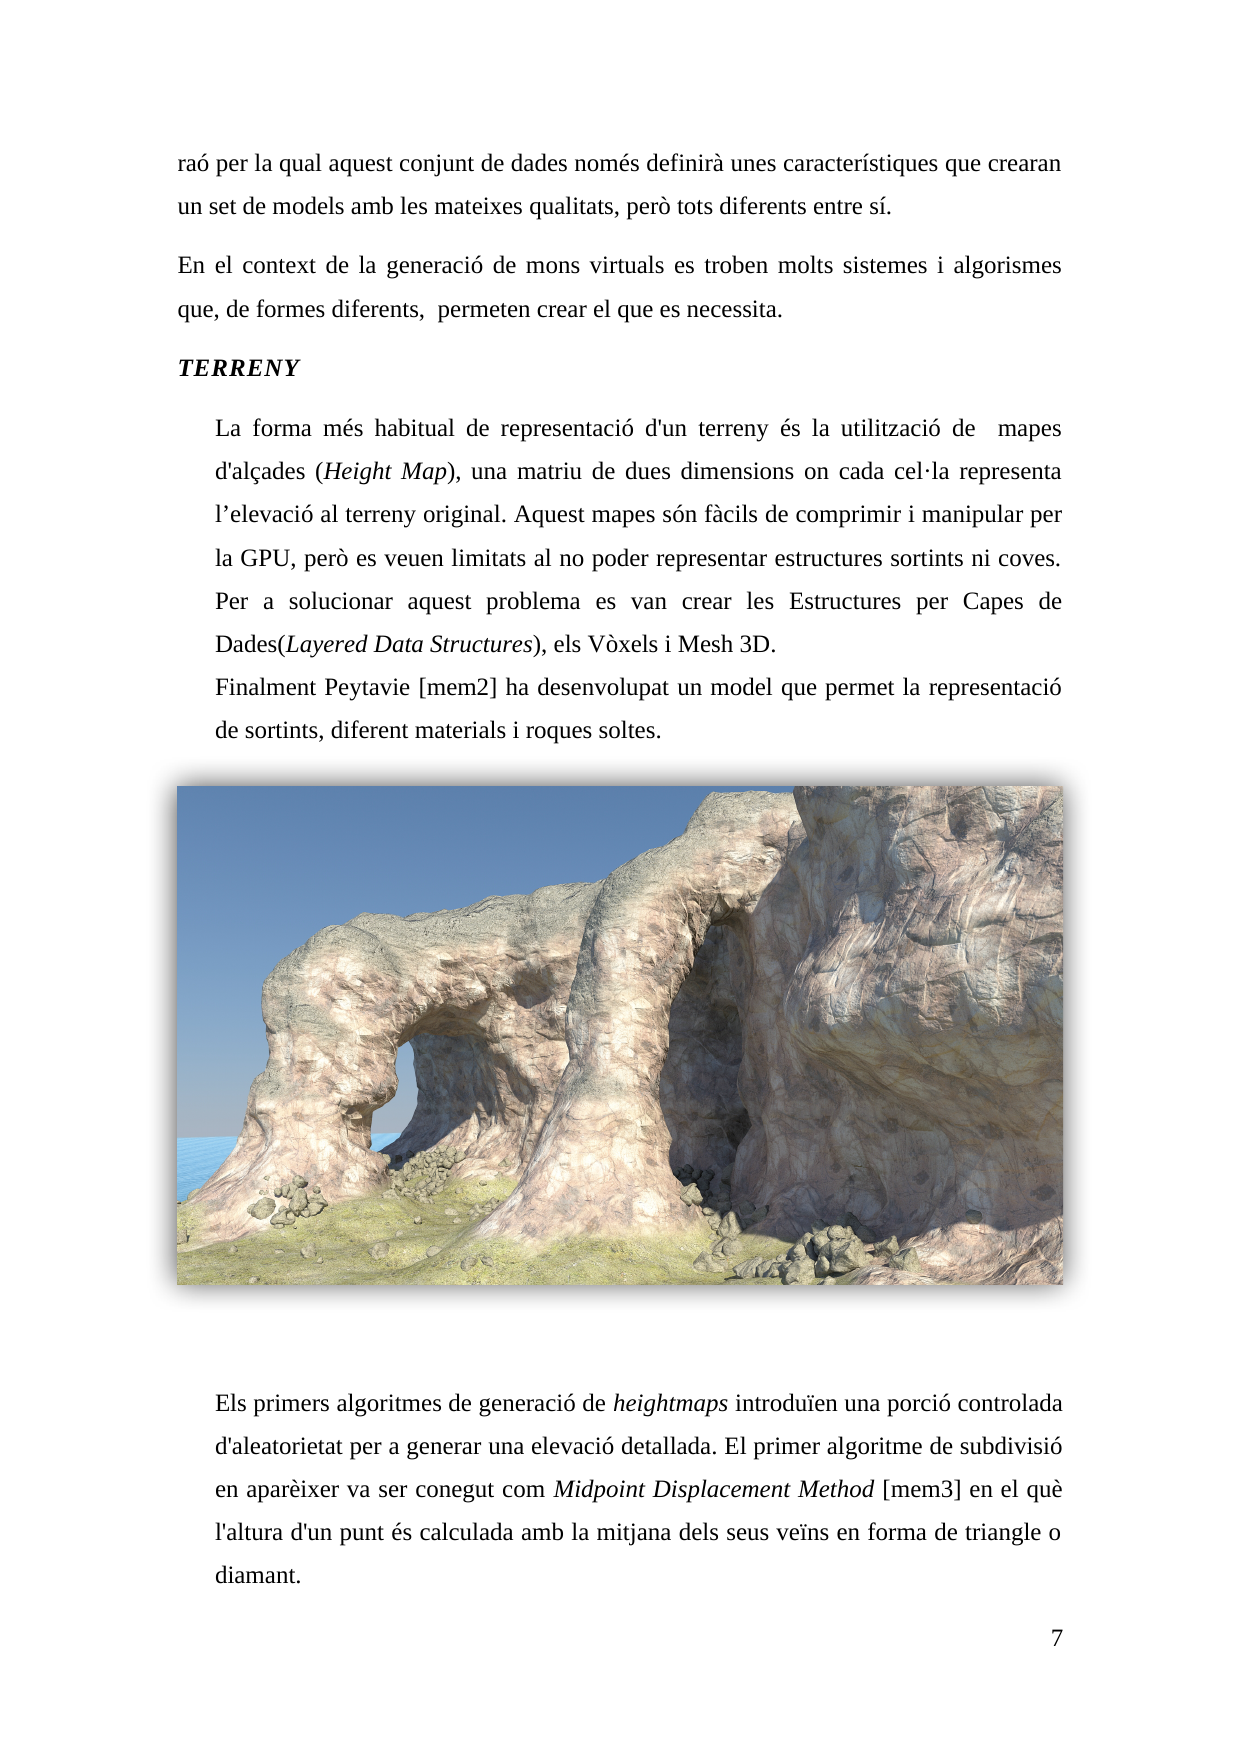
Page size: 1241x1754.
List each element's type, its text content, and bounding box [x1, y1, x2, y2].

subtitle Terreny [177, 353, 1063, 382]
list La forma més habitual de representació d'un terreny és la utilització de mapes d'alçades (Height Map), una matriu de dues dimensions on cada cel·la representa l’elevació al terreny original. Aquest mapes són fàcils de comprimir i manipular per la GPU, però es veuen limitats al no poder representar estructures sortints ni coves. Per a solucionar aquest problema es van crear les Estructures per Capes de Dades(Layered Data Structures), els Vòxels i Mesh 3D. [215, 413, 1063, 658]
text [177, 148, 1063, 219]
list Els primers algoritmes de generació de heightmaps introduïen una porció controlada d'aleatorietat per a generar una elevació detallada. El primer algoritme de subdivisió en aparèixer va ser conegut com Midpoint Displacement Method [mem3] en el què l'altura d'un punt és calculada amb la mitjana dels seus veïns en forma de triangle o diamant. [215, 1388, 1063, 1589]
list Finalment Peytavie [mem2] ha desenvolupat un model que permet la representació de sortints, diferent materials i roques soltes. [215, 672, 1063, 744]
text En el context de la generació de mons virtuals es troben molts sistemes i algorismes que, de formes diferents, permeten crear el que es necessita. [177, 251, 1063, 322]
